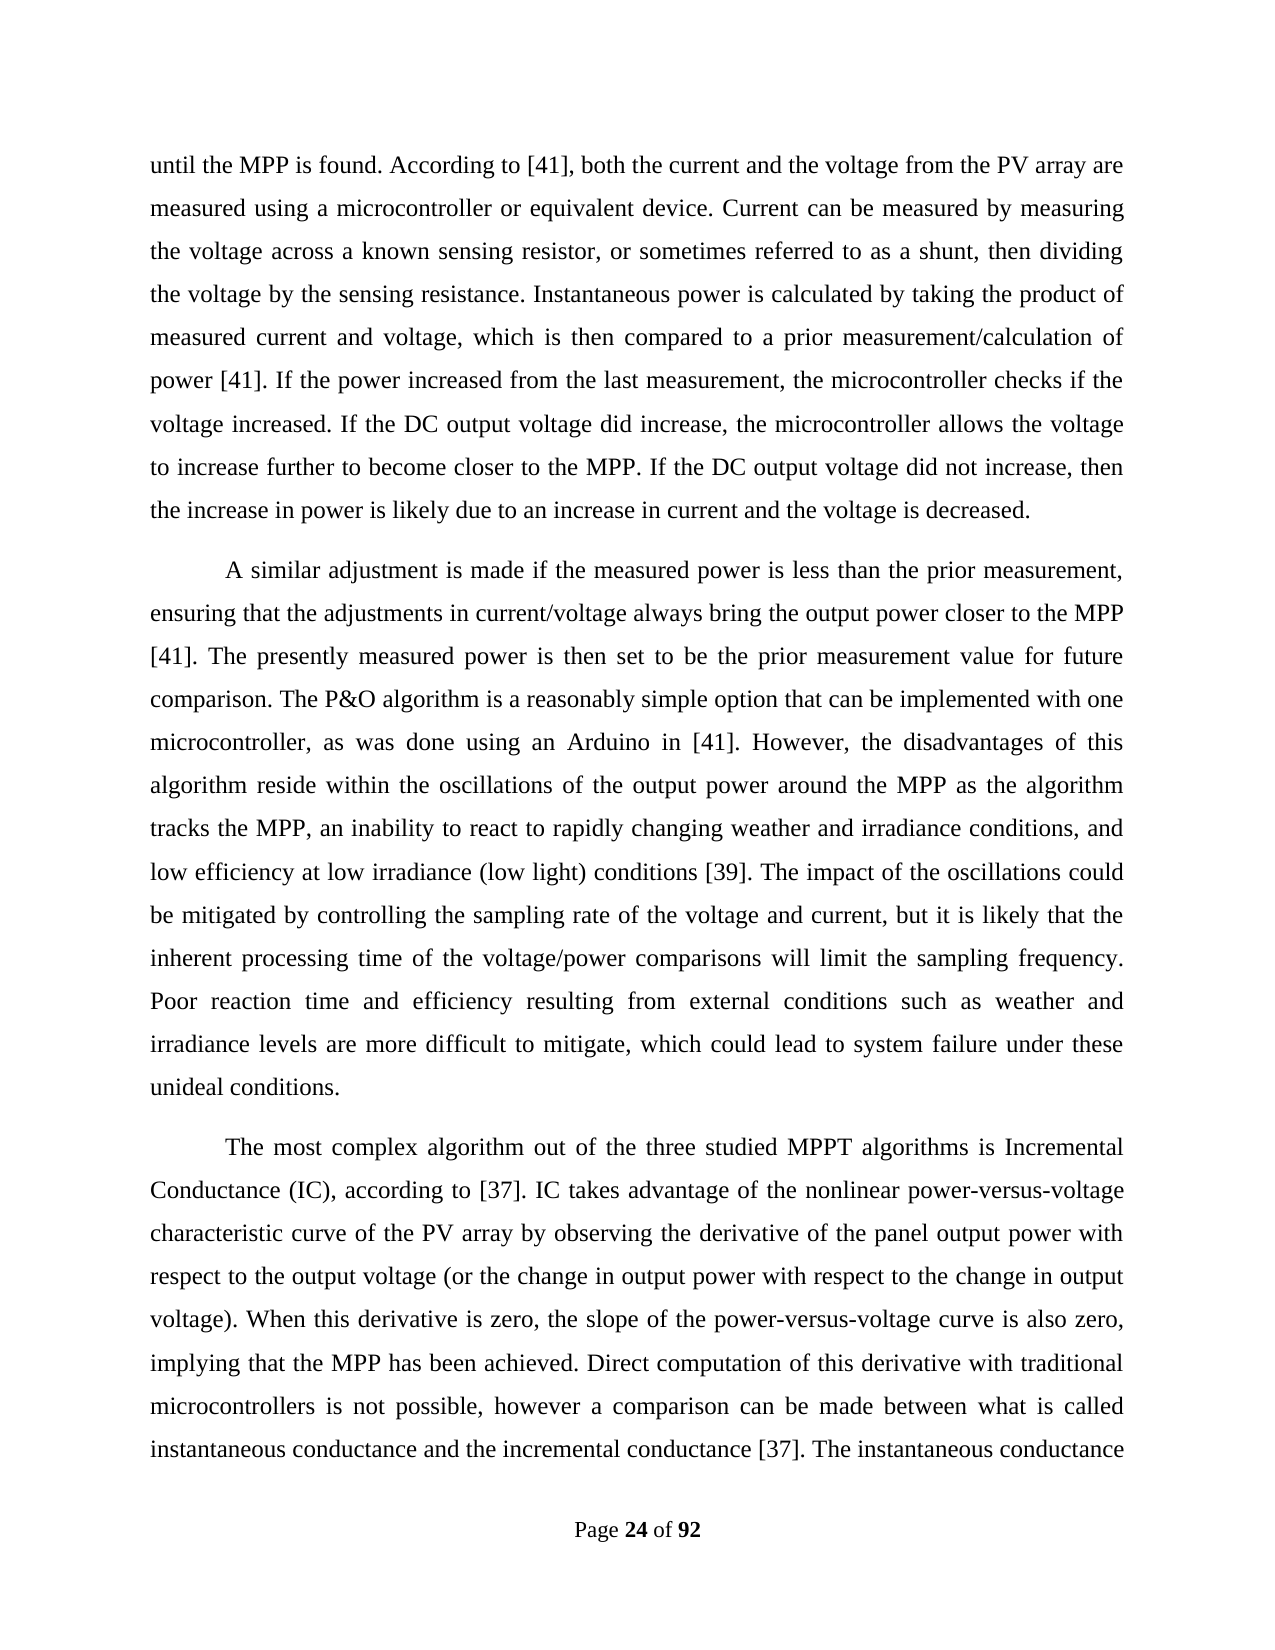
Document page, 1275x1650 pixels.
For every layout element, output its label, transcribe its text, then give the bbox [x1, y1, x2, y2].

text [150, 1132, 1125, 1463]
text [150, 150, 1125, 524]
text A similar adjustment is made if the measured power is less than the prior measurement, ensuring that the adjustments in current/voltage always bring the output power closer to the MPP [41]. The presently measured power is then set to be the prior measurement value for future comparison. The P&O algorithm is a reasonably simple option that can be implemented with one microcontroller, as was done using an Arduino in [41]. However, the disadvantages of this algorithm reside within the oscillations of the output power around the MPP as the algorithm tracks the MPP, an inability to react to rapidly changing weather and irradiance conditions, and low efficiency at low irradiance (low light) conditions [39]. The impact of the oscillations could be mitigated by controlling the sampling rate of the voltage and current, but it is likely that the inherent processing time of the voltage/power comparisons will limit the sampling frequency. Poor reaction time and efficiency resulting from external conditions such as weather and irradiance levels are more difficult to mitigate, which could lead to system failure under these unideal conditions. [150, 555, 1125, 1101]
